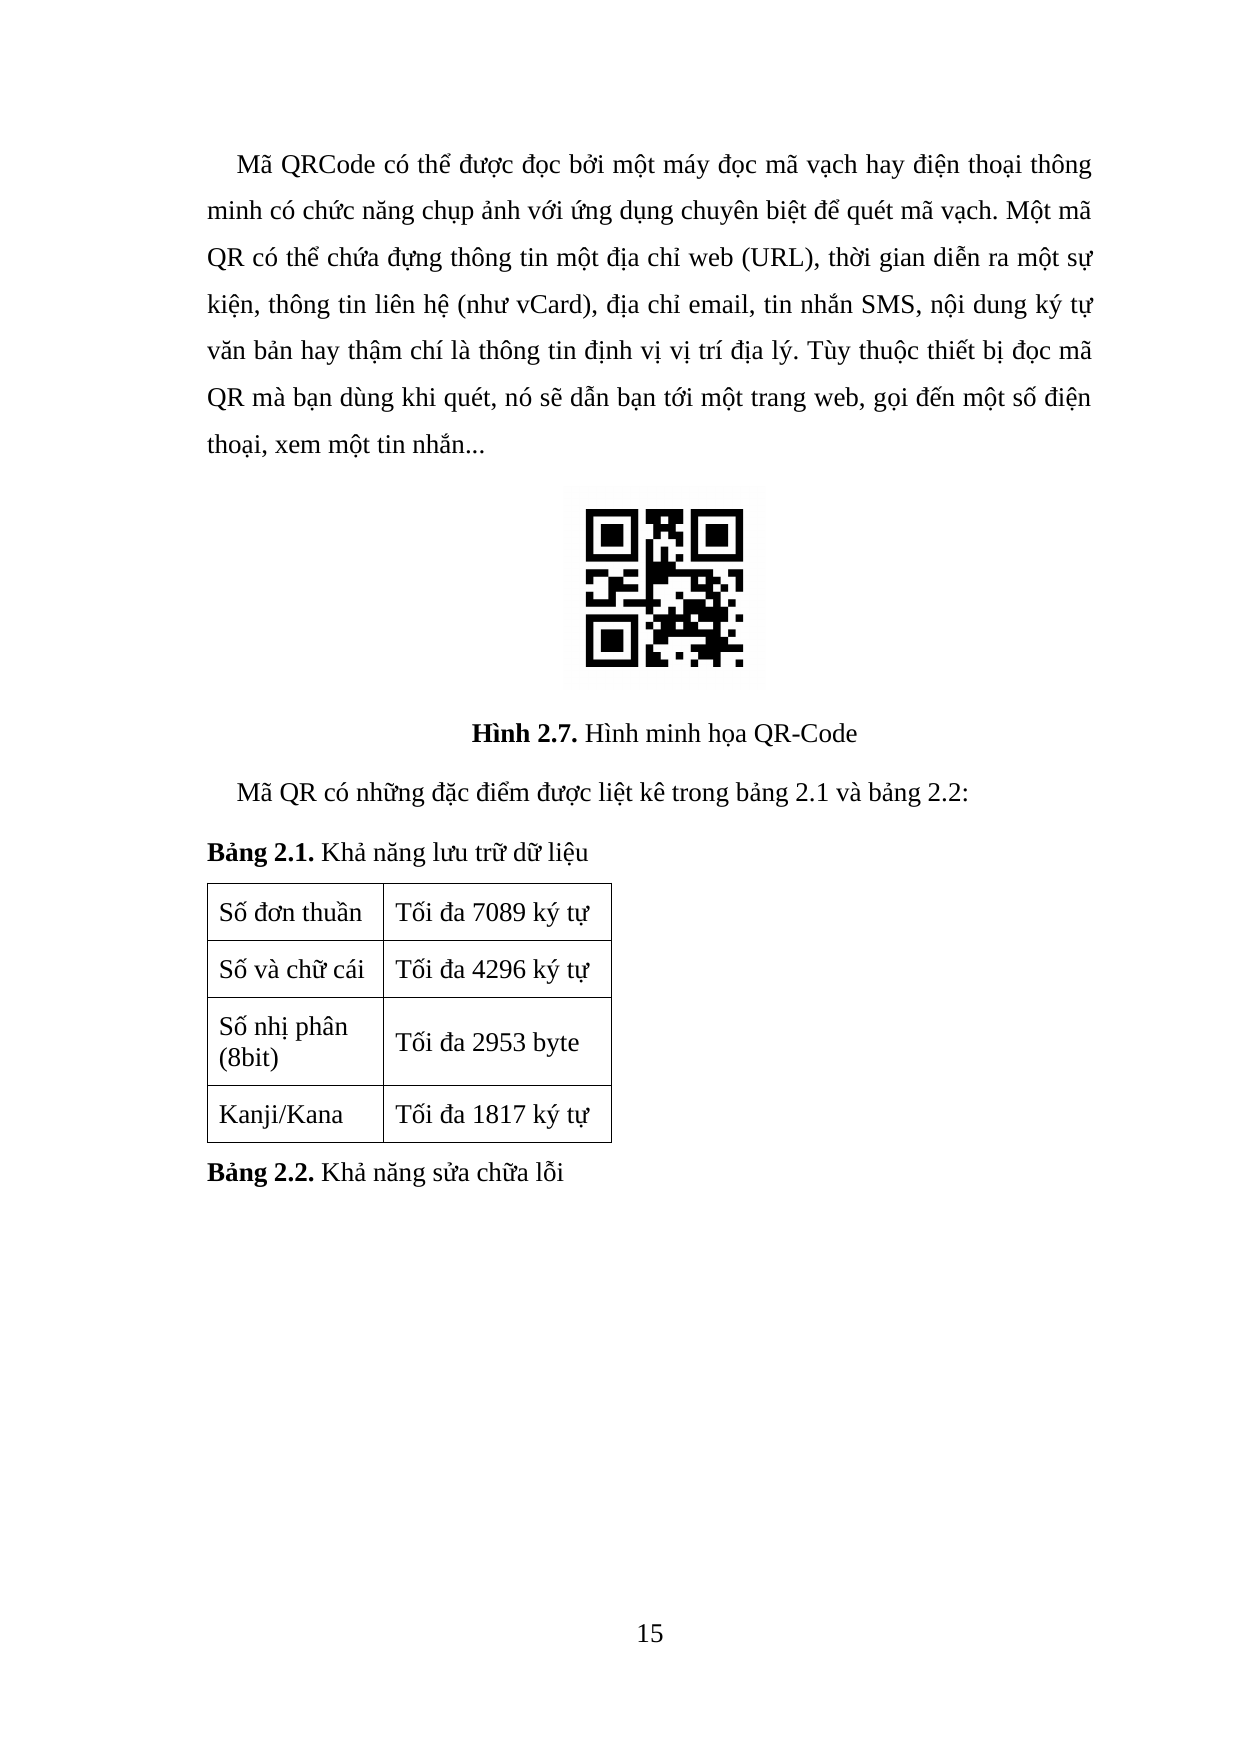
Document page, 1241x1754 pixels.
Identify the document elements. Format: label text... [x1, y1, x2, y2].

text Bảng 2.2. Khả năng sửa chữa lỗi [207, 1156, 612, 1187]
table_cell Tối đa 1817 ký tự [384, 1086, 611, 1142]
text Bảng 2.1. Khả năng lưu trữ dữ liệu [207, 836, 612, 867]
table_cell Số và chữ cái [208, 941, 383, 997]
table_header Số đơn thuần [208, 884, 383, 939]
table_header Tối đa 7089 ký tự [384, 884, 611, 939]
text Mã QR có những đặc điểm được liệt kê trong bảng 2.1 và bảng 2.2: [207, 777, 1092, 808]
table_cell Số nhị phân (8bit) [208, 998, 383, 1085]
text Hình 2.7. Hình minh họa QR-Code [207, 717, 1092, 748]
text Mã QRCode có thể được đọc bởi một máy đọc mã vạch hay điện thoại thông minh có chức năng chụp ảnh với ứng dụng chuyên biệt để quét mã vạch. Một mã QR có thể chứa đựng thông tin một địa chỉ web (URL), thời gian diễn ra một sự kiện, thông tin liên hệ (như vCard), địa chỉ email, tin nhắn SMS, nội dung ký tự văn bản hay thậm chí là thông tin định vị vị trí địa lý. Tùy thuộc thiết bị đọc mã QR mà bạn dùng khi quét, nó sẽ dẫn bạn tới một trang web, gọi đến một số điện thoại, xem một tin nhắn... [207, 148, 1092, 459]
table_cell Tối đa 4296 ký tự [384, 941, 611, 997]
table_cell Kanji/Kana [208, 1086, 383, 1142]
picture [563, 486, 766, 690]
table_cell Tối đa 2953 byte [384, 998, 611, 1085]
